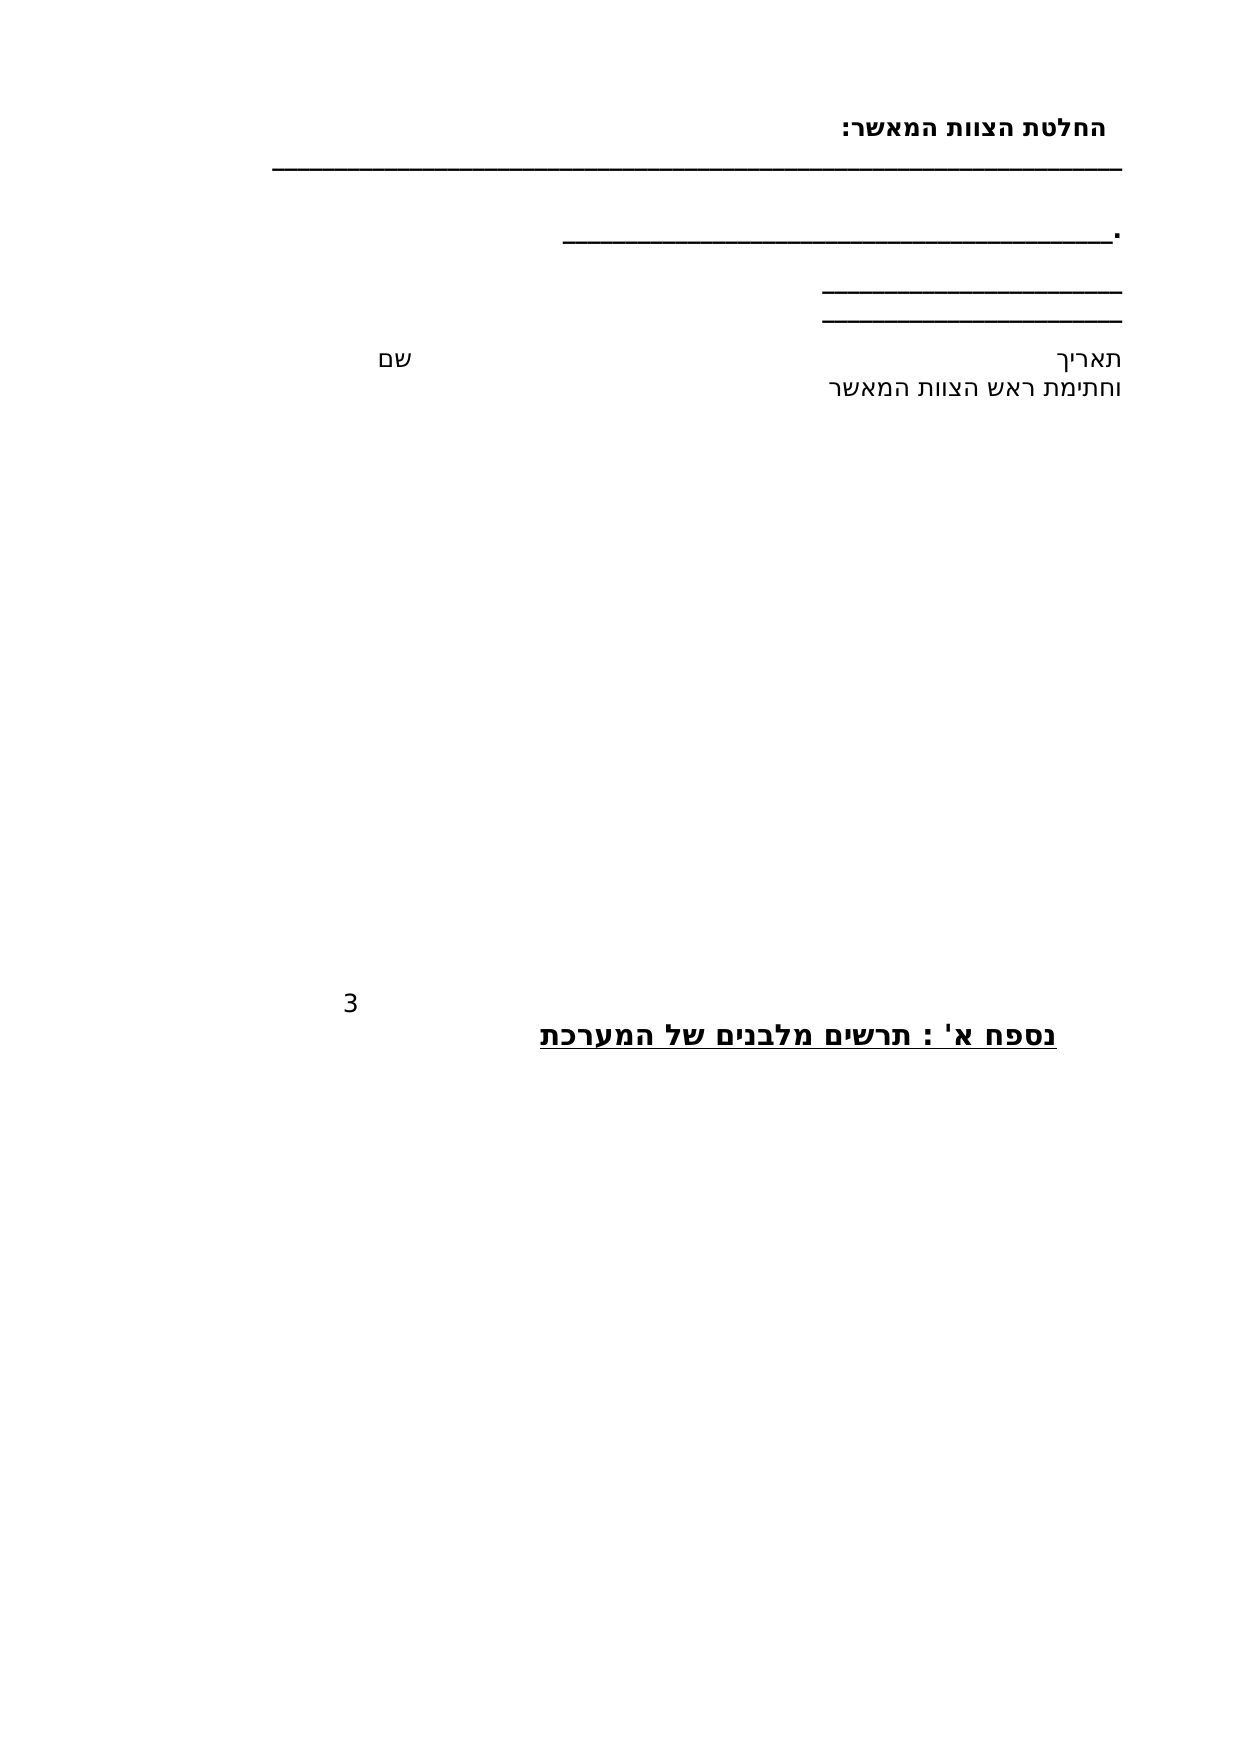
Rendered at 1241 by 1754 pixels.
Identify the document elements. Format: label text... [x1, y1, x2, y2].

text נספח א' : תרשים מלבנים של המערכת [475, 1018, 1122, 1052]
text .____________________________________________ [249, 215, 1122, 244]
text ________________________ ________________________ [249, 265, 1122, 323]
text 3 [118, 989, 584, 1018]
text החלטת הצוות המאשר: ____________________________________________________________________ [250, 113, 1122, 172]
text תאריך שם וחתימת ראש הצוות המאשר [309, 344, 1122, 402]
